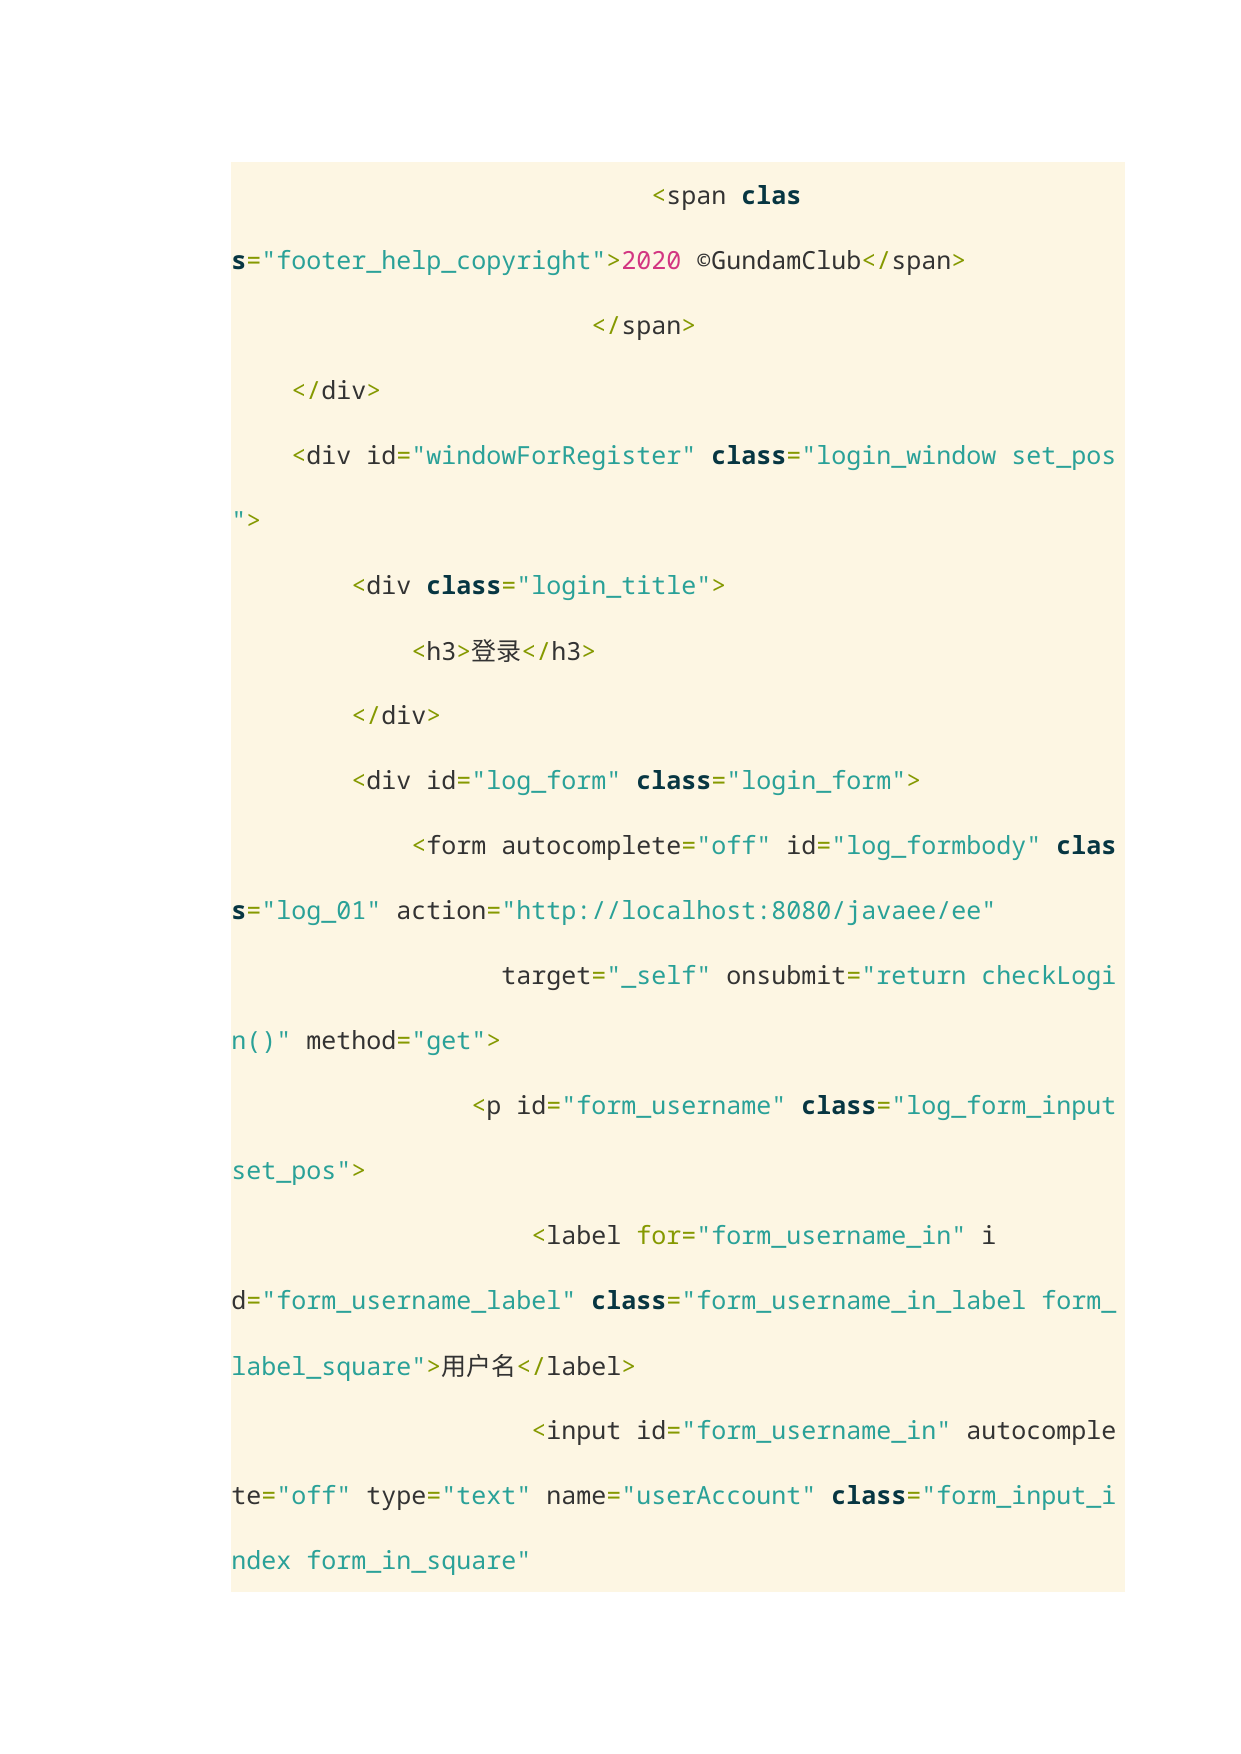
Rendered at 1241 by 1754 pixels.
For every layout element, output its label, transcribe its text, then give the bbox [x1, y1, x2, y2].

text <form autocomplete="off" id="log_formbody" class="log_01" action="http://localhost:8080/javaee/ee" [231, 812, 1125, 942]
text target="_self" onsubmit="return checkLogin()" method="get"> [231, 942, 1125, 1072]
text <div id="windowForRegister" class="login_window set_pos"> [231, 422, 1125, 552]
text </div> [231, 357, 1125, 422]
text </div> [231, 682, 1125, 747]
text <h3>登录</h3> [231, 617, 1125, 682]
text <span class="footer_help_copyright">2020 ©GundamClub</span> [231, 162, 1125, 292]
text </span> [231, 292, 1125, 357]
text <div class="login_title"> [231, 552, 1125, 617]
text <div id="log_form" class="login_form"> [231, 747, 1125, 812]
text <label for="form_username_in" id="form_username_label" class="form_username_in_label form_label_square">用户名</label> [231, 1202, 1125, 1397]
text <p id="form_username" class="log_form_input set_pos"> [231, 1072, 1125, 1202]
text <input id="form_username_in" autocomplete="off" type="text" name="userAccount" class="form_input_index form_in_square" [231, 1397, 1125, 1592]
